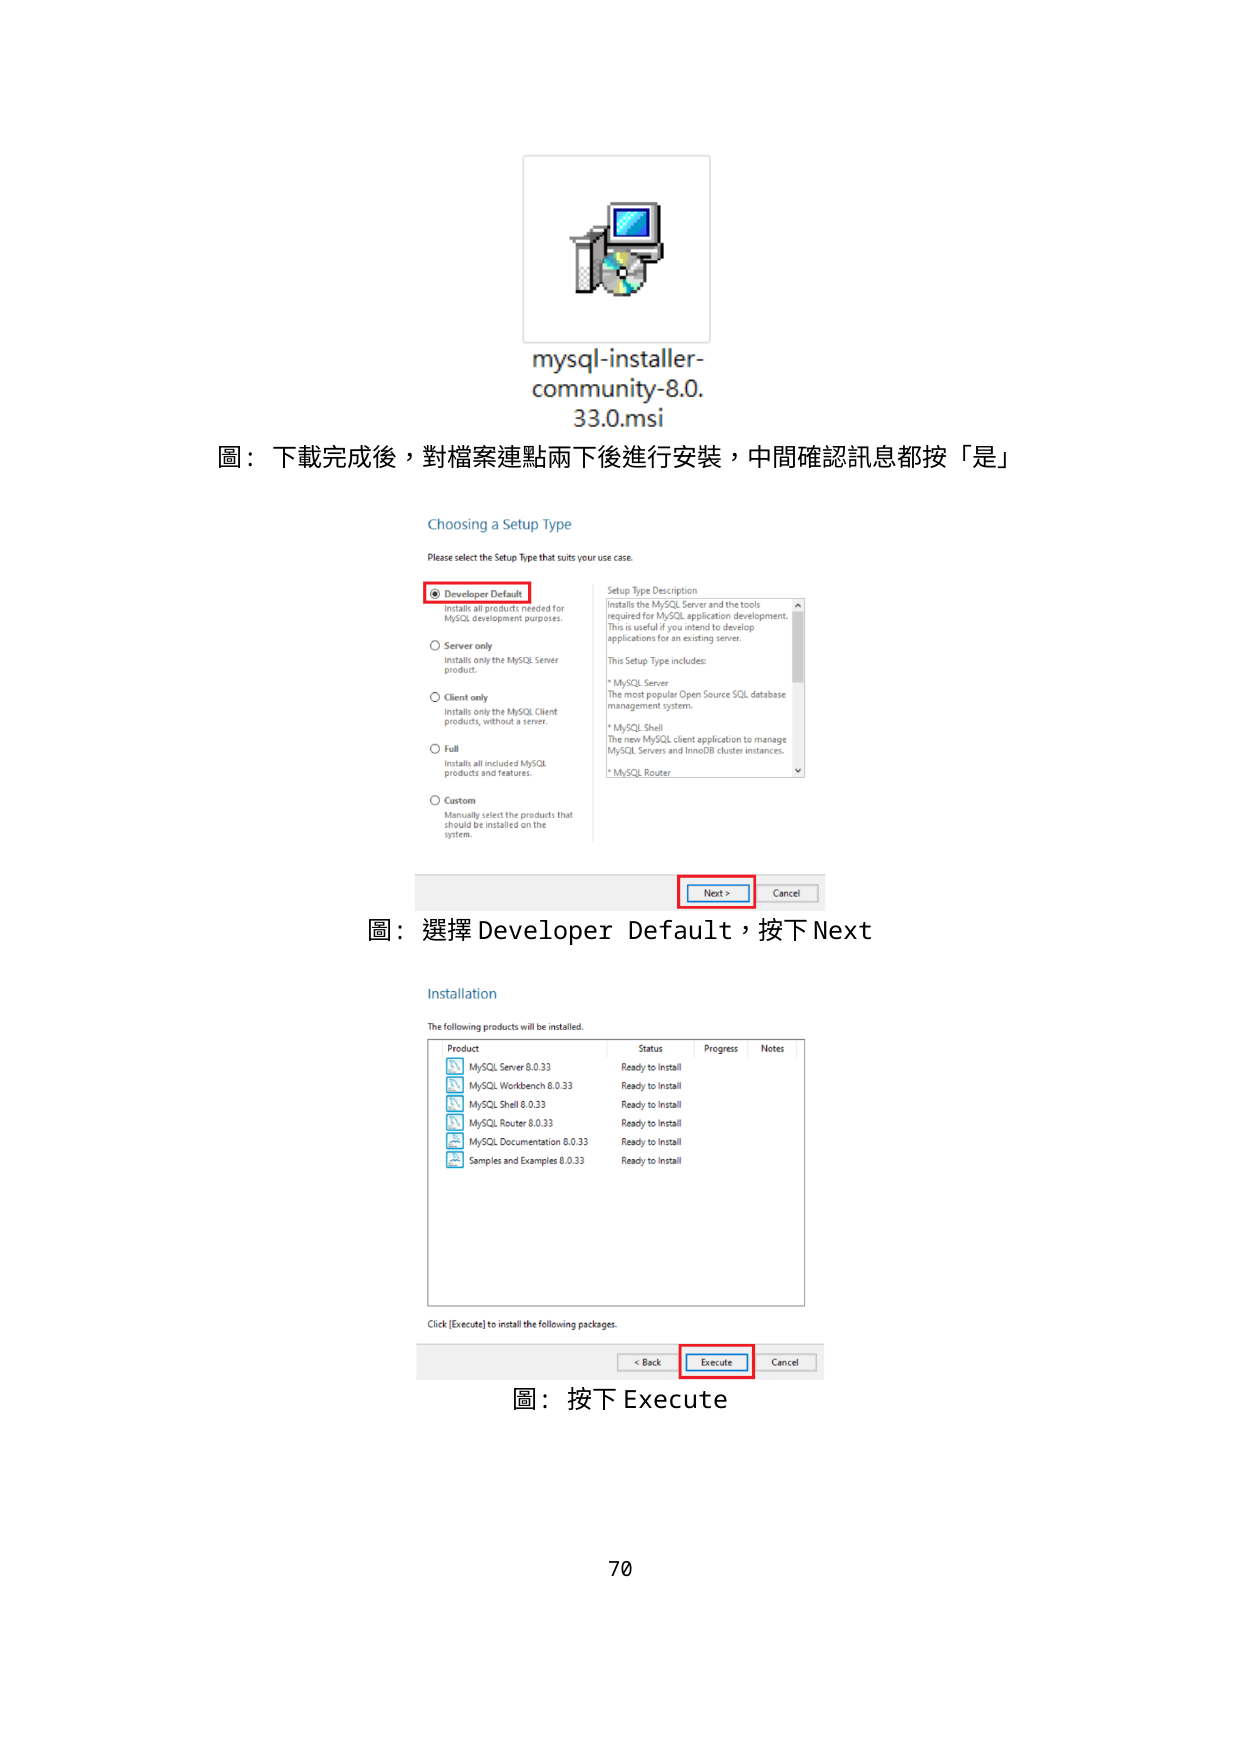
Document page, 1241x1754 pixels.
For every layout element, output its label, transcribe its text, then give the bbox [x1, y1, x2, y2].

text 圖: 下載完成後，對檔案連點兩下後進行安裝，中間確認訊息都按「是」 [187, 437, 1053, 474]
text 圖: 選擇 Developer Default，按下Next [187, 911, 1053, 947]
picture [416, 981, 825, 1380]
picture [414, 507, 826, 911]
text 圖: 按下 Execute [187, 1380, 1053, 1416]
picture [496, 150, 744, 438]
